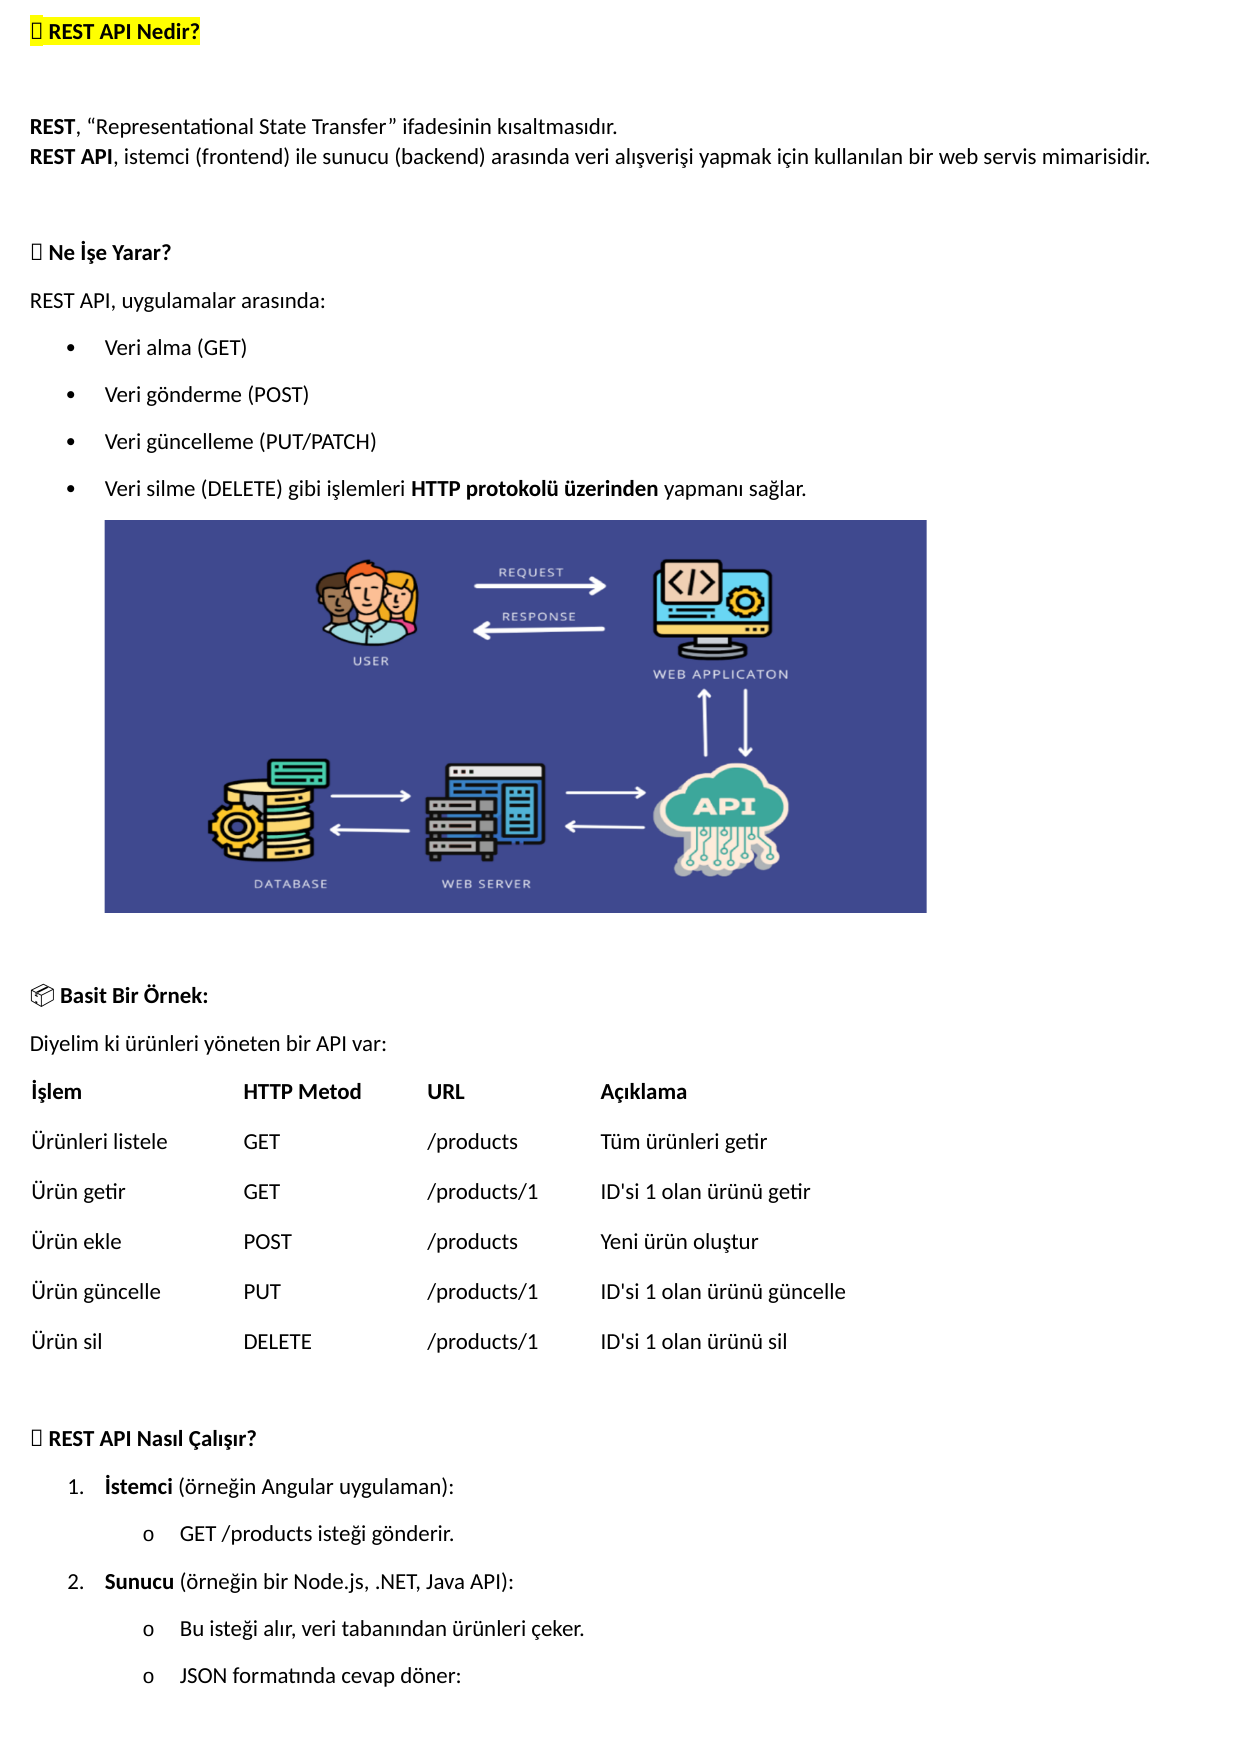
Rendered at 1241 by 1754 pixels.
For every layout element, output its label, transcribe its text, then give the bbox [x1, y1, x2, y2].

table_header URL [426, 1076, 599, 1126]
text 🔧 Ne İşe Yarar? [29, 236, 1196, 267]
table_cell Tüm ürünleri getir [599, 1126, 973, 1176]
table_cell Ürün getir [30, 1176, 242, 1226]
list İstemci (örneğin Angular uygulaman): [67, 1472, 1196, 1501]
list GET /products isteği gönderir. [142, 1519, 1196, 1548]
table_cell PUT [242, 1275, 426, 1325]
table_cell /products/1 [426, 1325, 599, 1375]
table_header İşlem [30, 1076, 242, 1126]
table_cell Yeni ürün oluştur [599, 1226, 973, 1275]
text REST, “Representational State Transfer” ifadesinin kısaltmasıdır. REST API, istemci (frontend) ile sunucu (backend) arasında veri alışverişi yapmak için kullanılan bir web servis mimarisidir. [29, 112, 1196, 170]
table_header Açıklama [599, 1076, 973, 1126]
table_cell GET [242, 1176, 426, 1226]
table_cell Ürünleri listele [30, 1126, 242, 1176]
table_cell /products/1 [426, 1275, 599, 1325]
list Bu isteği alır, veri tabanından ürünleri çeker. [142, 1614, 1196, 1642]
picture [104, 520, 927, 913]
table_cell Ürün ekle [30, 1226, 242, 1275]
table_cell /products/1 [426, 1176, 599, 1226]
table_header HTTP Metod [242, 1076, 426, 1126]
text Diyelim ki ürünleri yöneten bir API var: [29, 1029, 1196, 1057]
table_cell ID'si 1 olan ürünü getir [599, 1176, 973, 1226]
text 🔄 REST API Nasıl Çalışır? [29, 1422, 1196, 1453]
list Veri silme (DELETE) gibi işlemleri HTTP protokolü üzerinden yapmanı sağlar. [67, 474, 1196, 502]
table_cell ID'si 1 olan ürünü sil [599, 1325, 973, 1375]
text REST API, uygulamalar arasında: [29, 286, 1196, 314]
table_cell Ürün sil [30, 1325, 242, 1375]
list Sunucu (örneğin bir Node.js, .NET, Java API): [67, 1567, 1196, 1595]
list Veri gönderme (POST) [67, 380, 1196, 408]
table_cell POST [242, 1226, 426, 1275]
list JSON formatında cevap döner: [142, 1661, 1196, 1689]
list Veri alma (GET) [67, 333, 1196, 361]
text 🧠 REST API Nedir? [43, 15, 1196, 46]
list Veri güncelleme (PUT/PATCH) [67, 427, 1196, 455]
table_cell /products [426, 1226, 599, 1275]
table_cell ID'si 1 olan ürünü güncelle [599, 1275, 973, 1325]
table_cell /products [426, 1126, 599, 1176]
table_cell Ürün güncelle [30, 1275, 242, 1325]
text 📦 Basit Bir Örnek: [29, 978, 1196, 1010]
table_cell GET [242, 1126, 426, 1176]
table_cell DELETE [242, 1325, 426, 1375]
